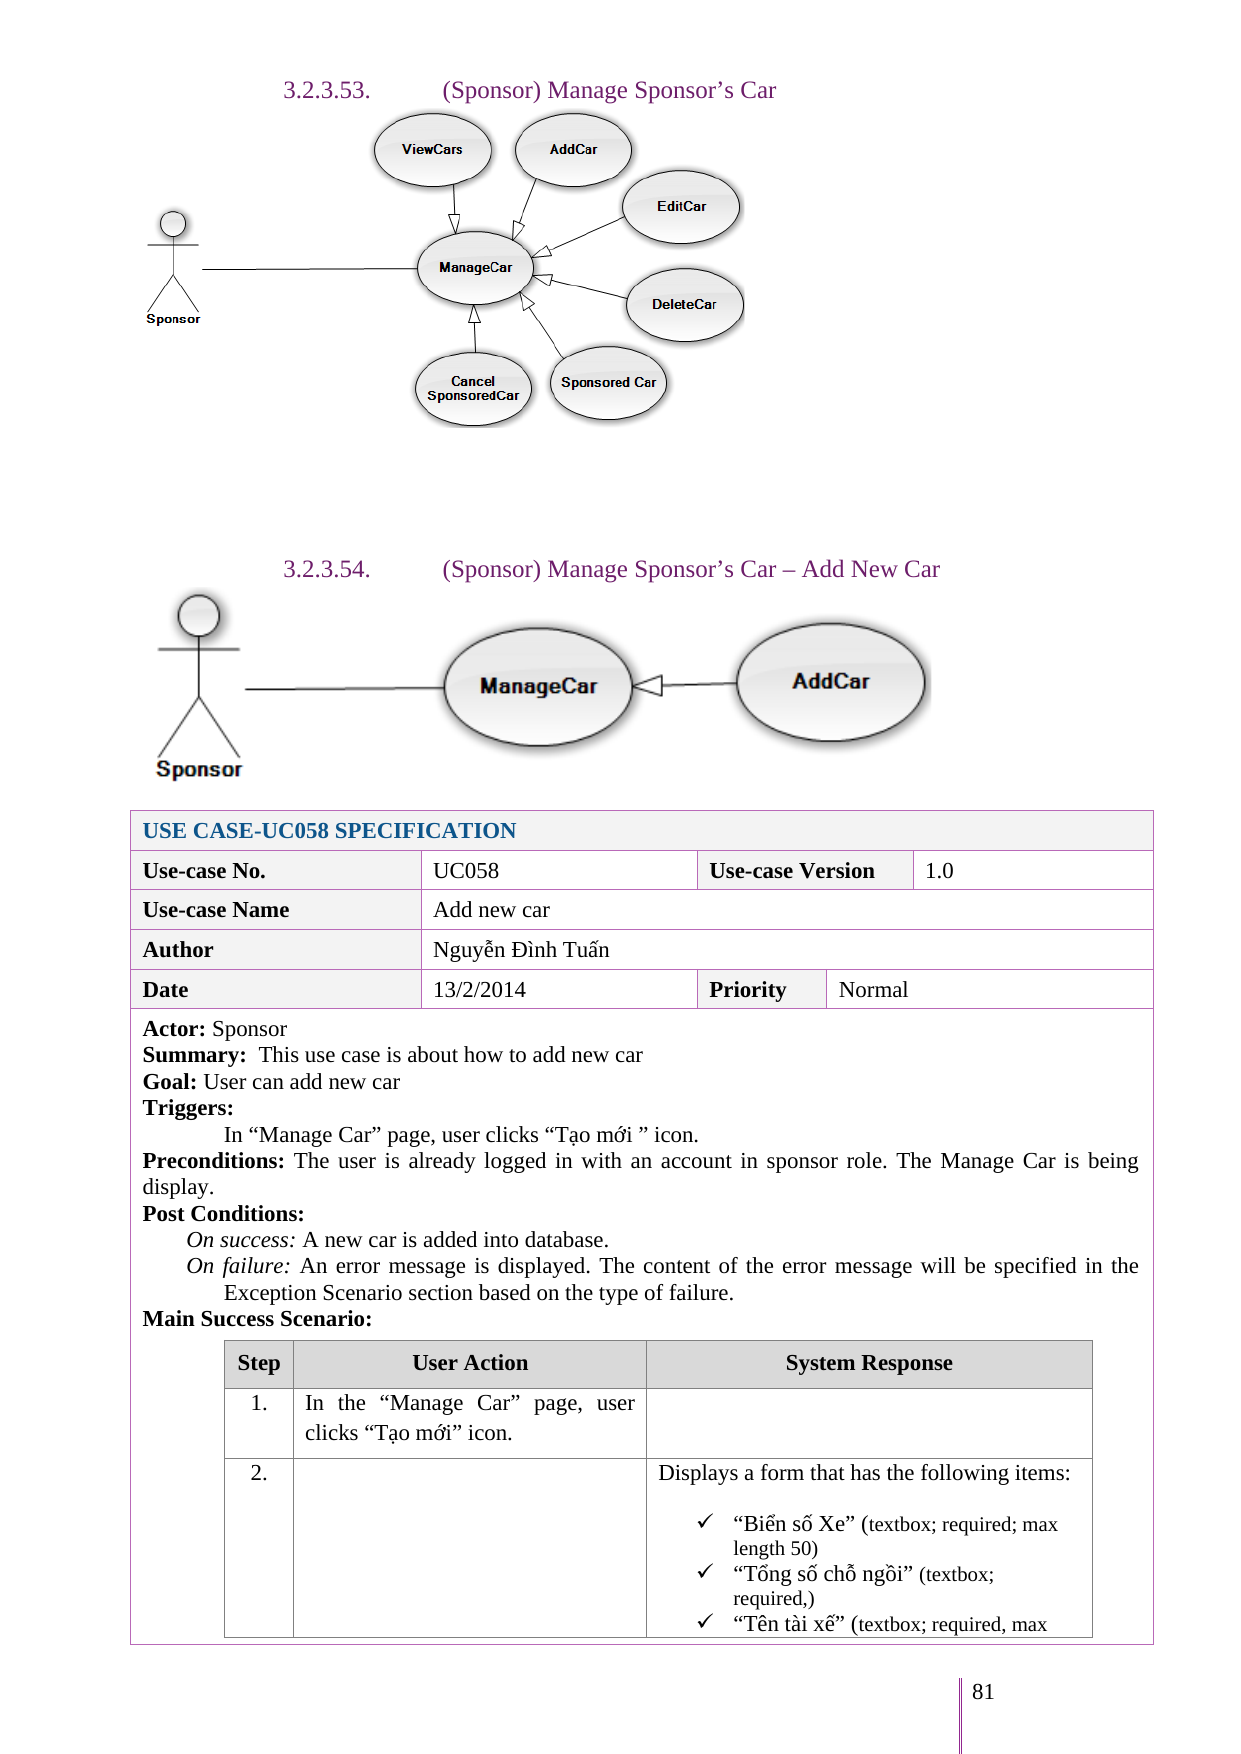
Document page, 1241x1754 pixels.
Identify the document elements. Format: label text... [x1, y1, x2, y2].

table_cell UC058 [422, 851, 697, 889]
picture [142, 108, 745, 428]
table_cell Normal [827, 970, 1153, 1008]
subtitle (Sponsor) Manage Sponsor’s Car [283, 75, 1165, 104]
table_cell Priority [698, 970, 826, 1008]
table_cell Use-case Version [698, 851, 913, 889]
table_cell Date [131, 970, 421, 1008]
table_header USE CASE-UC058 SPECIFICATION [131, 811, 1153, 850]
table_cell Use-case No. [131, 851, 421, 889]
table_cell Use-case Name [131, 890, 421, 929]
table_cell 1.0 [914, 851, 1153, 889]
table_cell Add new car [422, 890, 1153, 929]
picture [142, 587, 932, 786]
table_cell Nguyễn Đình Tuấn [422, 930, 1153, 969]
table_cell Author [131, 930, 421, 969]
subtitle (Sponsor) Manage Sponsor’s Car – Add New Car [283, 554, 1165, 583]
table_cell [131, 1009, 1153, 1644]
table_cell 13/2/2014 [422, 970, 697, 1008]
